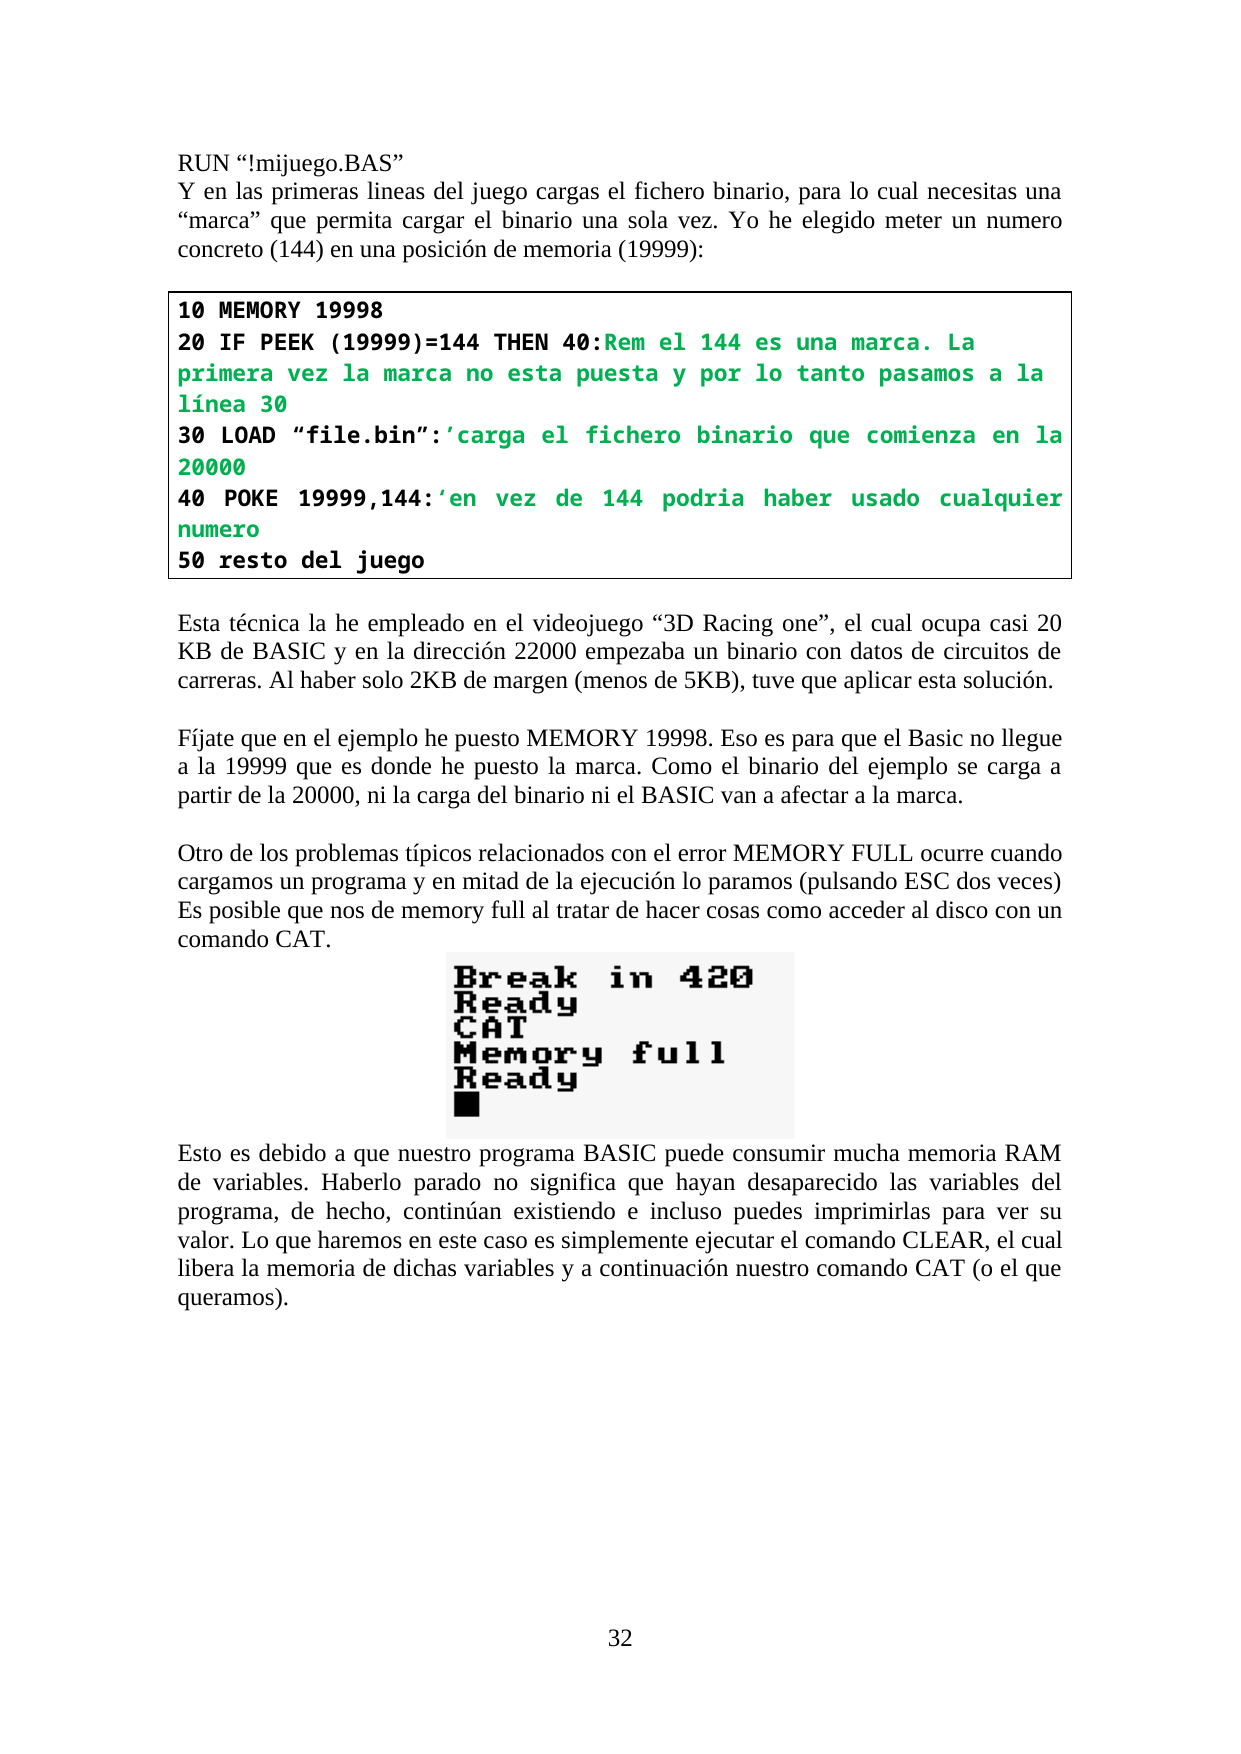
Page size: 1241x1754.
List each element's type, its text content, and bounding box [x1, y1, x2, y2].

text 40 POKE 19999,144:‘en vez de 144 podria haber usado cualquier numero [177, 482, 1063, 541]
text 20 IF PEEK (19999)=144 THEN 40:Rem el 144 es una marca. La primera vez la marca no esta puesta y por lo tanto pasamos a la línea 30 [177, 326, 1063, 419]
text 10 MEMORY 19998 [169, 293, 1071, 326]
text Y en las primeras lineas del juego cargas el fichero binario, para lo cual necesitas una “marca” que permita cargar el binario una sola vez. Yo he elegido meter un numero concreto (144) en una posición de memoria (19999): [177, 176, 1063, 263]
text 30 LOAD “file.bin”:’carga el fichero binario que comienza en la 20000 [177, 419, 1063, 482]
text RUN “!mijuego.BAS” [177, 148, 1063, 176]
text Otro de los problemas típicos relacionados con el error MEMORY FULL ocurre cuando cargamos un programa y en mitad de la ejecución lo paramos (pulsando ESC dos veces) Es posible que nos de memory full al tratar de hacer cosas como acceder al disco con un comando CAT. [177, 838, 1063, 953]
picture [446, 952, 795, 1139]
text 50 resto del juego [169, 541, 1071, 578]
text Esta técnica la he empleado en el videojuego “3D Racing one”, el cual ocupa casi 20 KB de BASIC y en la dirección 22000 empezaba un binario con datos de circuitos de carreras. Al haber solo 2KB de margen (menos de 5KB), tuve que aplicar esta solución. [177, 608, 1063, 694]
text Fíjate que en el ejemplo he puesto MEMORY 19998. Eso es para que el Basic no llegue a la 19999 que es donde he puesto la marca. Como el binario del ejemplo se carga a partir de la 20000, ni la carga del binario ni el BASIC van a afectar a la marca. [177, 723, 1063, 809]
text Esto es debido a que nuestro programa BASIC puede consumir mucha memoria RAM de variables. Haberlo parado no significa que hayan desaparecido las variables del programa, de hecho, continúan existiendo e incluso puedes imprimirlas para ver su valor. Lo que haremos en este caso es simplemente ejecutar el comando CLEAR, el cual libera la memoria de dichas variables y a continuación nuestro comando CAT (o el que queramos). [177, 1138, 1063, 1311]
